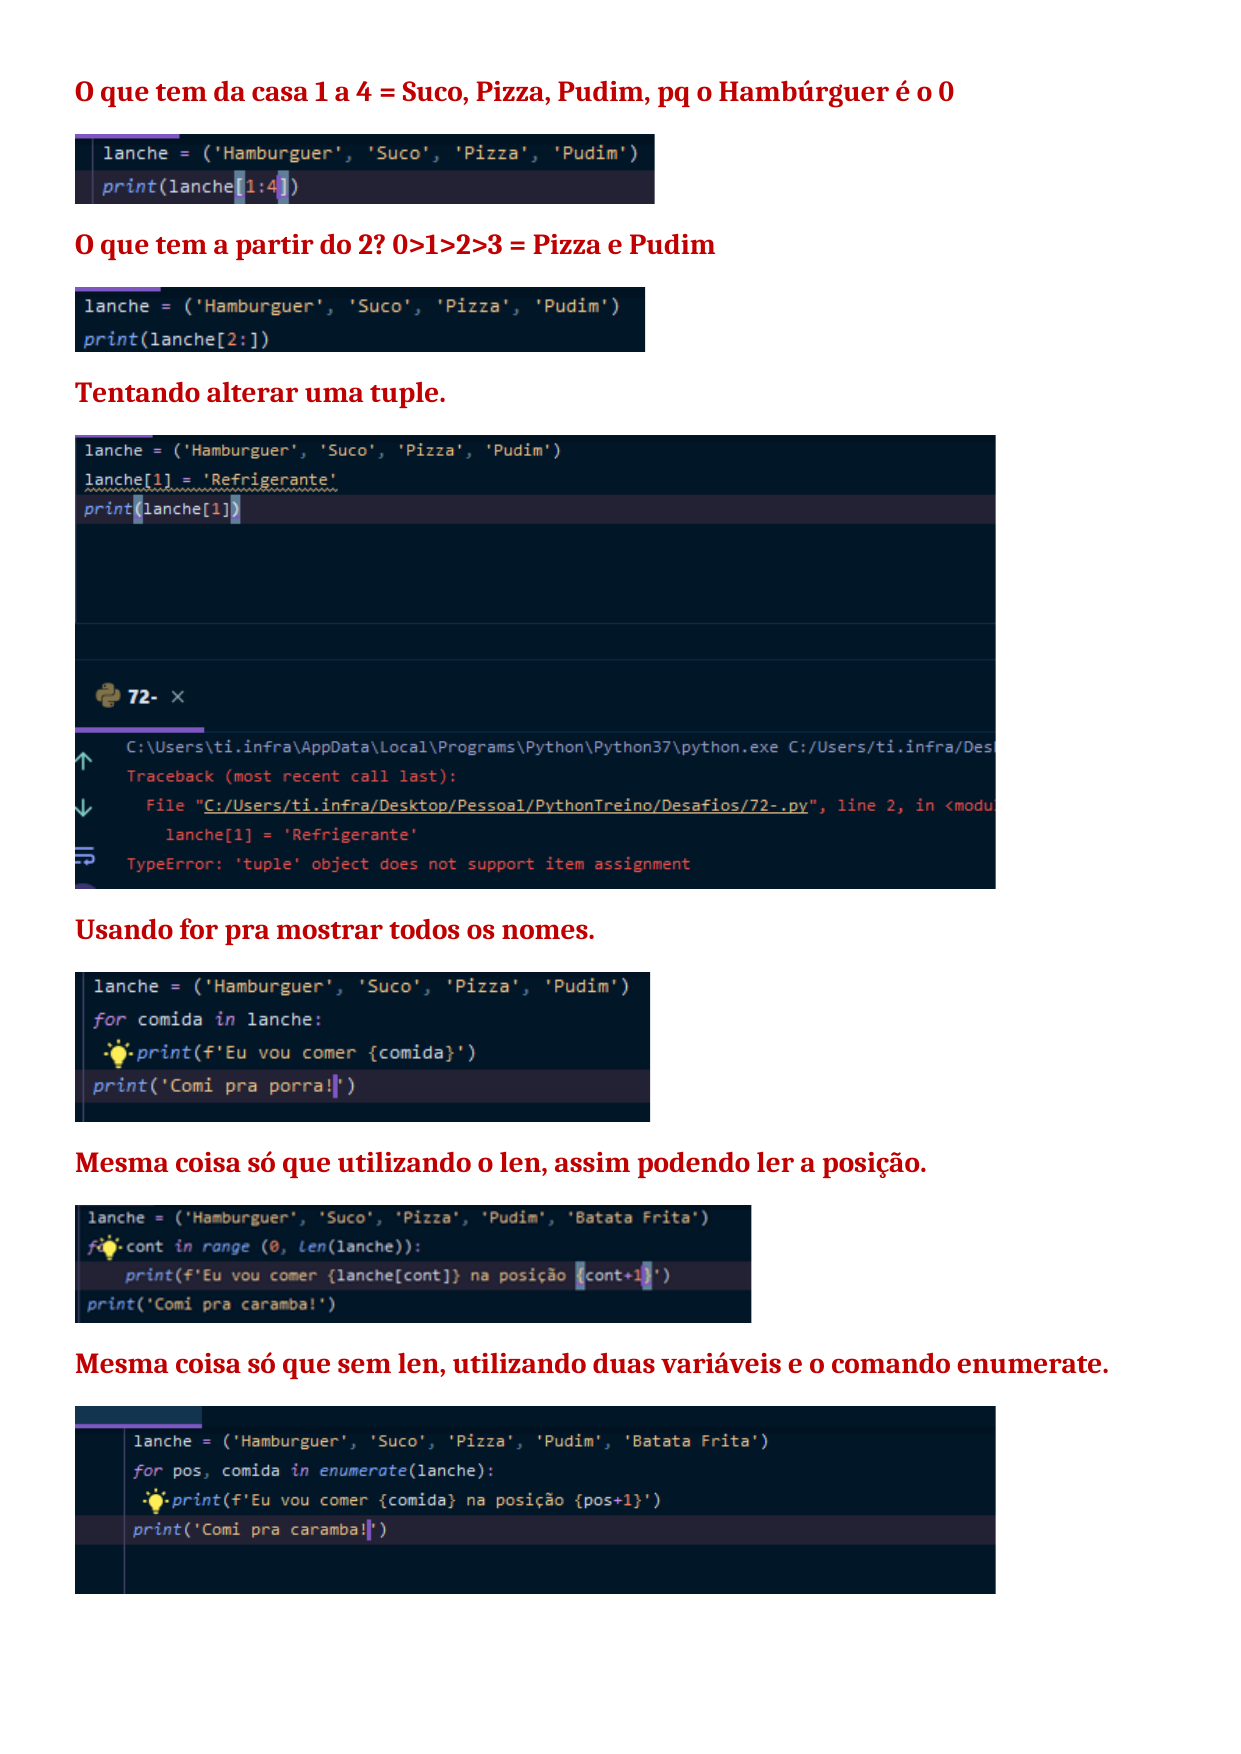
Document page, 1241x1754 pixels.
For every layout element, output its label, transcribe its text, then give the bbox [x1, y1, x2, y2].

picture [75, 435, 996, 889]
picture [75, 972, 650, 1122]
text Mesma coisa só que utilizando o len, assim podendo ler a posição. [75, 1146, 1165, 1179]
text O que tem da casa 1 a 4 = Suco, Pizza, Pudim, pq o Hambúrguer é o 0 [75, 75, 1165, 108]
picture [75, 1406, 996, 1594]
picture [75, 134, 655, 204]
text O que tem a partir do 2? 0>1>2>3 = Pizza e Pudim [75, 228, 1165, 261]
picture [75, 1205, 752, 1323]
picture [75, 287, 646, 352]
text Tentando alterar uma tuple. [75, 376, 1165, 409]
text Usando for pra mostrar todos os nomes. [75, 913, 1165, 947]
text Mesma coisa só que sem len, utilizando duas variáveis e o comando enumerate. [75, 1347, 1165, 1381]
